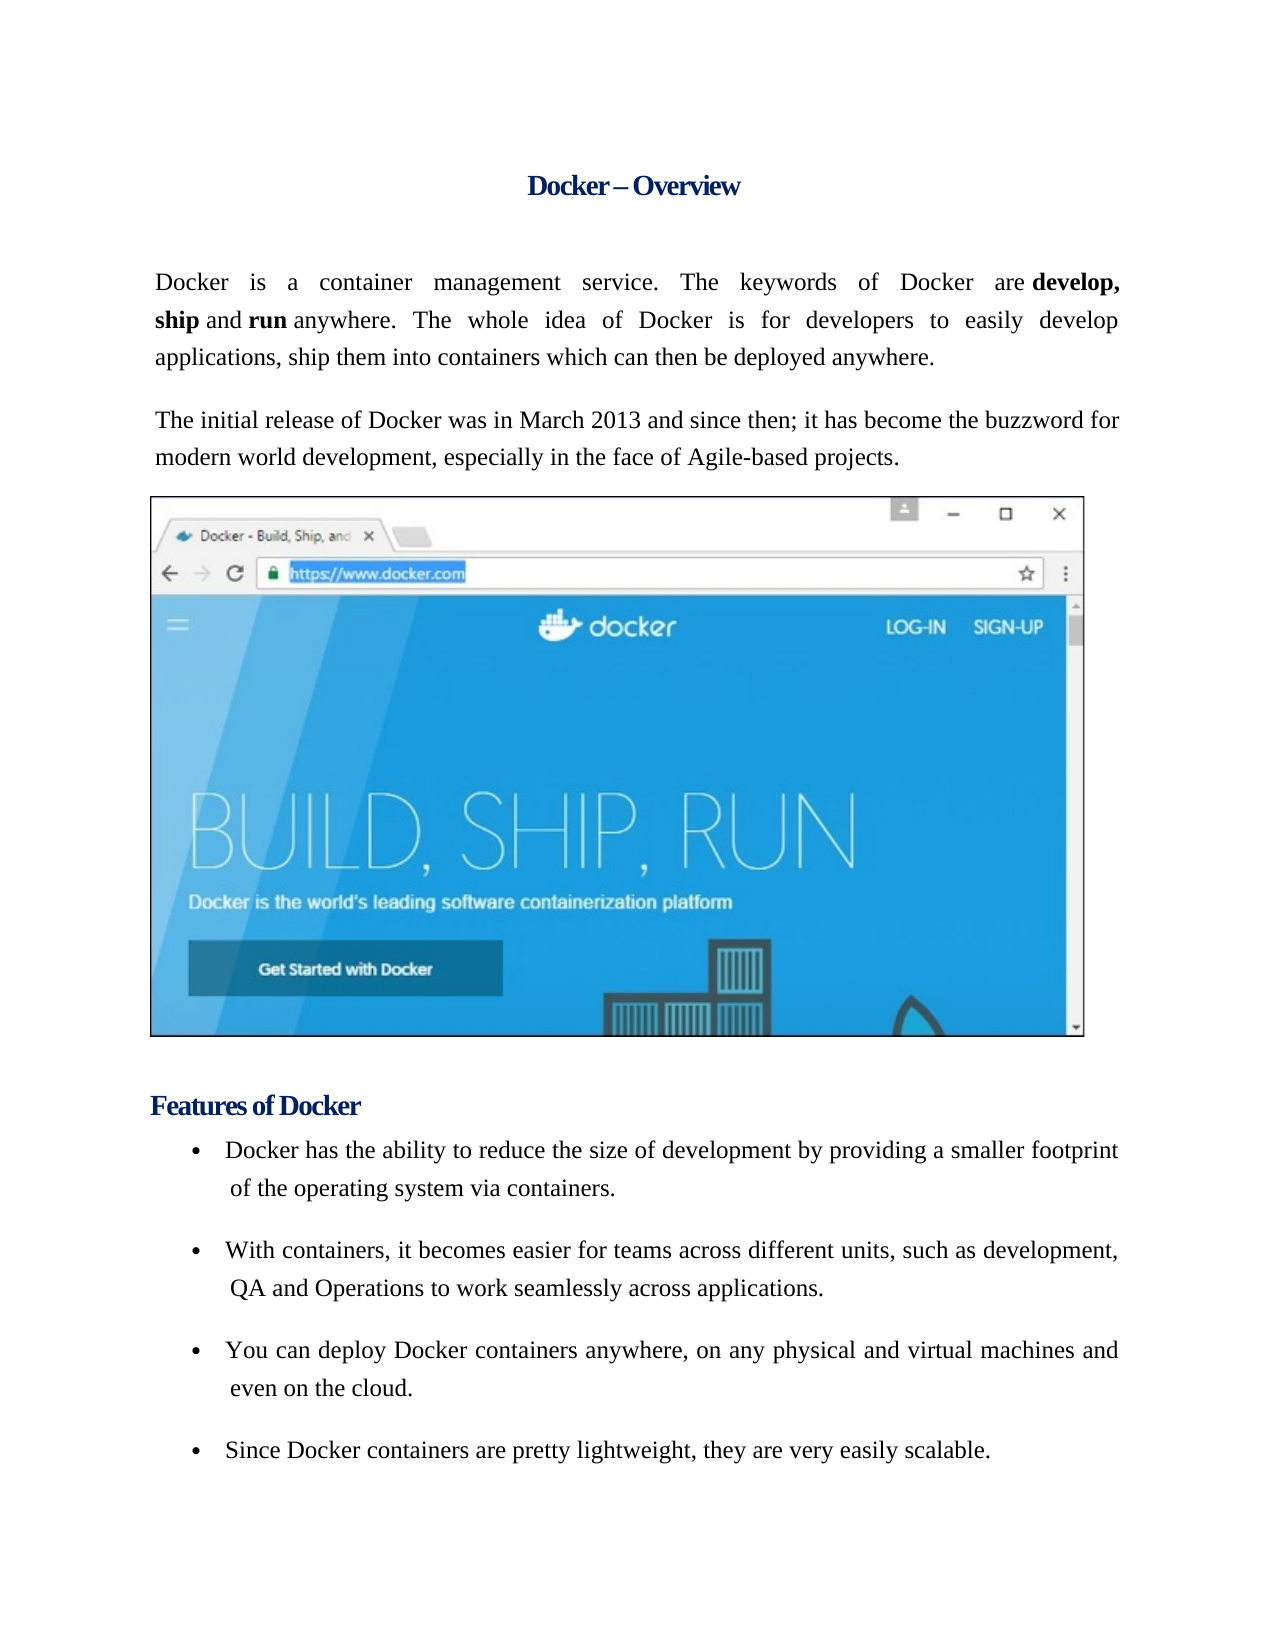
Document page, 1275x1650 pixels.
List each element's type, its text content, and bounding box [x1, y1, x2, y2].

list Since Docker containers are pretty lightweight, they are very easily scalable. [192, 1427, 1120, 1464]
list You can deploy Docker containers anywhere, on any physical and virtual machines and even on the cloud. [192, 1327, 1120, 1402]
text Docker is a container management service. The keywords of Docker are develop, ship and run anywhere. The whole idea of Docker is for developers to easily develop applications, ship them into containers which can then be deployed anywhere. [155, 259, 1120, 371]
picture [150, 496, 1085, 1037]
text The initial release of Docker was in March 2013 and since then; it has become the buzzword for modern world development, especially in the face of Agile-based projects. [155, 396, 1120, 471]
list Docker has the ability to reduce the size of development by providing a smaller footprint of the operating system via containers. [192, 1127, 1120, 1202]
text Features of Docker [150, 1084, 1120, 1122]
text Docker – Overview [150, 155, 1120, 202]
list With containers, it becomes easier for teams across different units, such as development, QA and Operations to work seamlessly across applications. [192, 1227, 1120, 1302]
